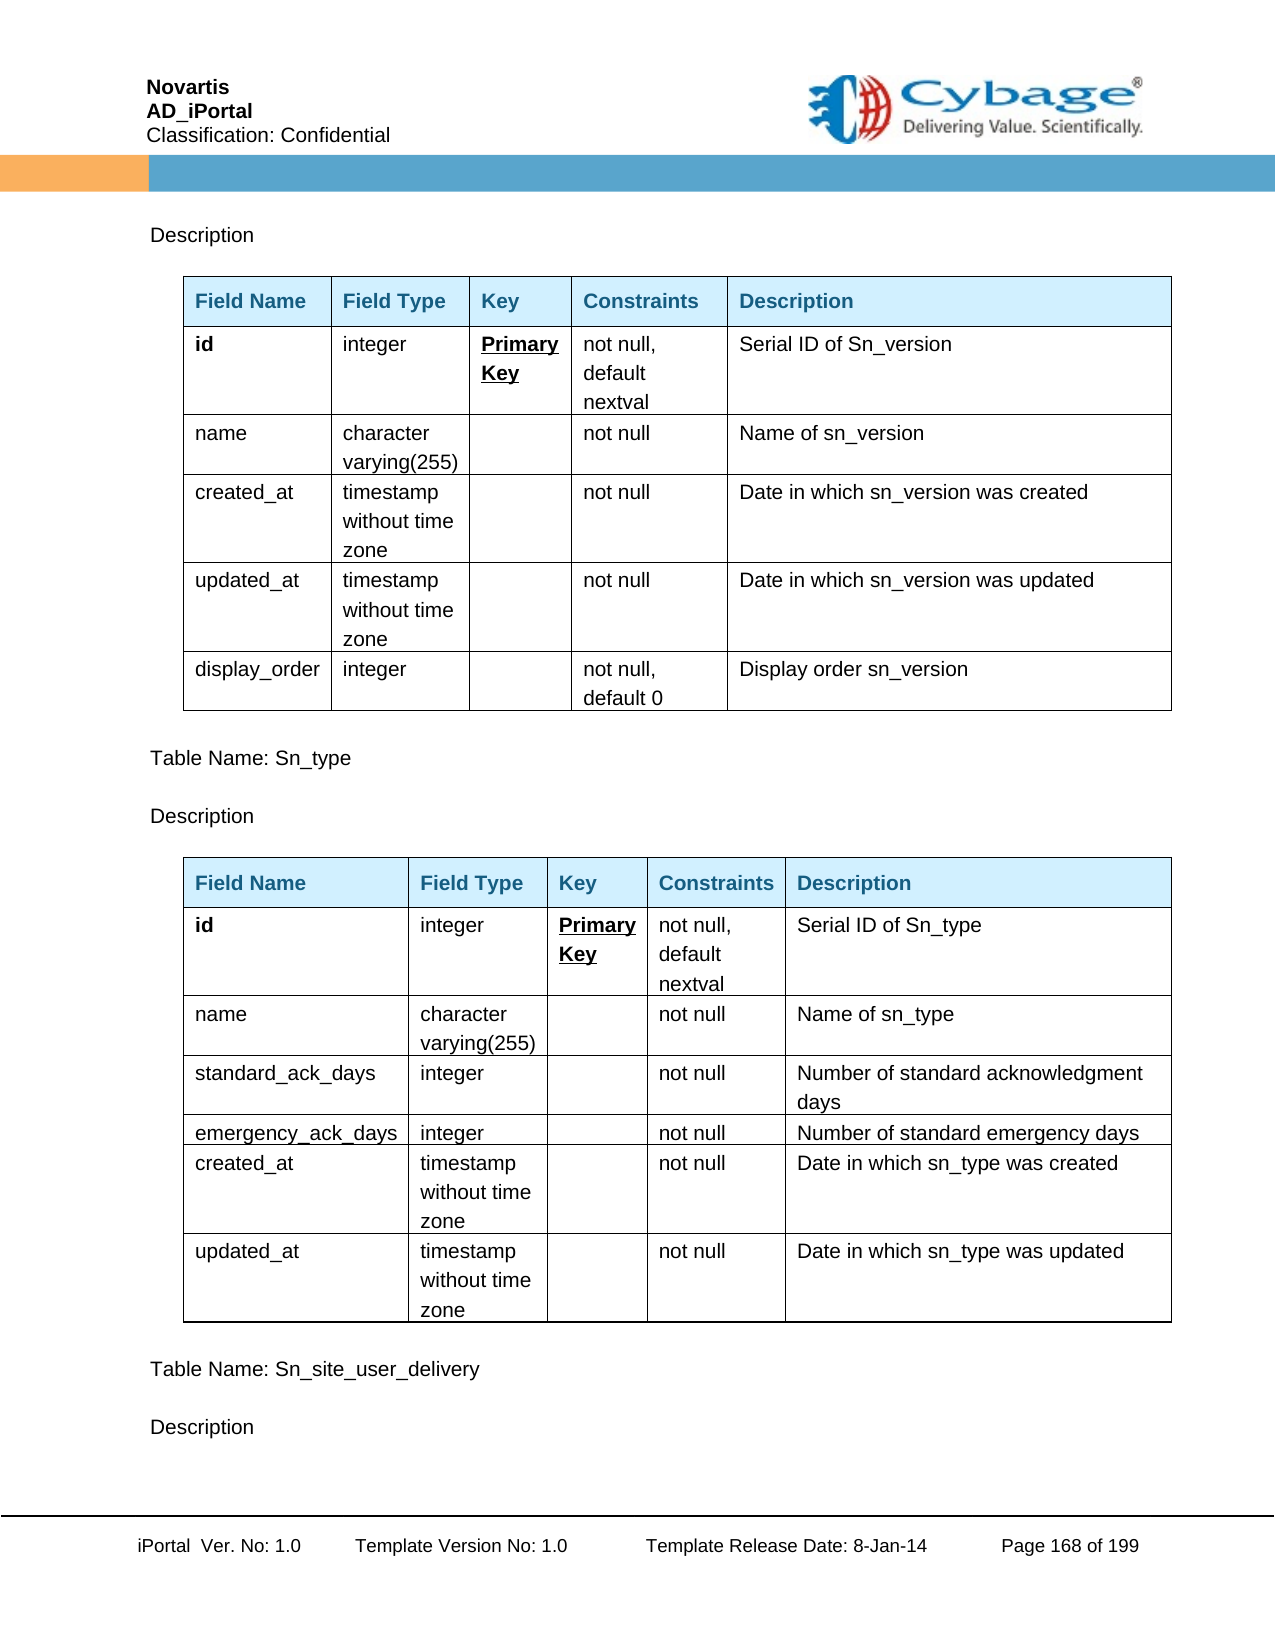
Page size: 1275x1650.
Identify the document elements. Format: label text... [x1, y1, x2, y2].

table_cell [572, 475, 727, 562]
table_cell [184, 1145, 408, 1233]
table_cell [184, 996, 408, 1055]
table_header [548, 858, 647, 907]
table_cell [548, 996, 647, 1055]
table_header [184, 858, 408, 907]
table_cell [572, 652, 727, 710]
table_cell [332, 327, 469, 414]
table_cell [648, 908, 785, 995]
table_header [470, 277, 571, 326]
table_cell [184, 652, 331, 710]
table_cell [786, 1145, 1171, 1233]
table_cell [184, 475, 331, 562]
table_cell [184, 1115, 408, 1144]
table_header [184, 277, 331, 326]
text Table Name: Sn_type [150, 740, 1125, 769]
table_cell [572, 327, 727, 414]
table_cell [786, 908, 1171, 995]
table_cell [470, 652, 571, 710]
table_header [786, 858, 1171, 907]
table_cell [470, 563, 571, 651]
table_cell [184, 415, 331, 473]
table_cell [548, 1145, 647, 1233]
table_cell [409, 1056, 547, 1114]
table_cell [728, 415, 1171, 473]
text Table Name: Sn_site_user_delivery [150, 1352, 1125, 1381]
text Description [150, 1410, 1125, 1439]
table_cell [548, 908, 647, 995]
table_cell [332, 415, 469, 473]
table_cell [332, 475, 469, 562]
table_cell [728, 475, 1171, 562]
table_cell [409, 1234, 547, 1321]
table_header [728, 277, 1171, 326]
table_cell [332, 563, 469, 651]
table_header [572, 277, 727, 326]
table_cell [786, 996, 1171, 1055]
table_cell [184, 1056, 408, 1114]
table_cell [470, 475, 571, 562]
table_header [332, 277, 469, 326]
text Description [150, 798, 1125, 828]
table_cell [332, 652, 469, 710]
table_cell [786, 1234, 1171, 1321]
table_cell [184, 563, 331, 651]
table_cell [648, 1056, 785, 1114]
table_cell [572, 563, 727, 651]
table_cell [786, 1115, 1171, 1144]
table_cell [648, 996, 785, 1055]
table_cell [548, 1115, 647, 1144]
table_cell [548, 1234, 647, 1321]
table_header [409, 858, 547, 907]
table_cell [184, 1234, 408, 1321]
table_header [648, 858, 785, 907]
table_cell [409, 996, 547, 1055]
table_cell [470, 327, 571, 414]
picture [808, 75, 1143, 144]
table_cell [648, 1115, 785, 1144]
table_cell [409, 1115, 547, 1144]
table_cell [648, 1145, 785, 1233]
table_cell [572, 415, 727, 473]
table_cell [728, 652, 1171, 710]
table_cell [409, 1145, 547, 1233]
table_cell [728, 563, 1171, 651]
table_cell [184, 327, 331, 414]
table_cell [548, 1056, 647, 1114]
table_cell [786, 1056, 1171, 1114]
text Description [150, 217, 1125, 246]
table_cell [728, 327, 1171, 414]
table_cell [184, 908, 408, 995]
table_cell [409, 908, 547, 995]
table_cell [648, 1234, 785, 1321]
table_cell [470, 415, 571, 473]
